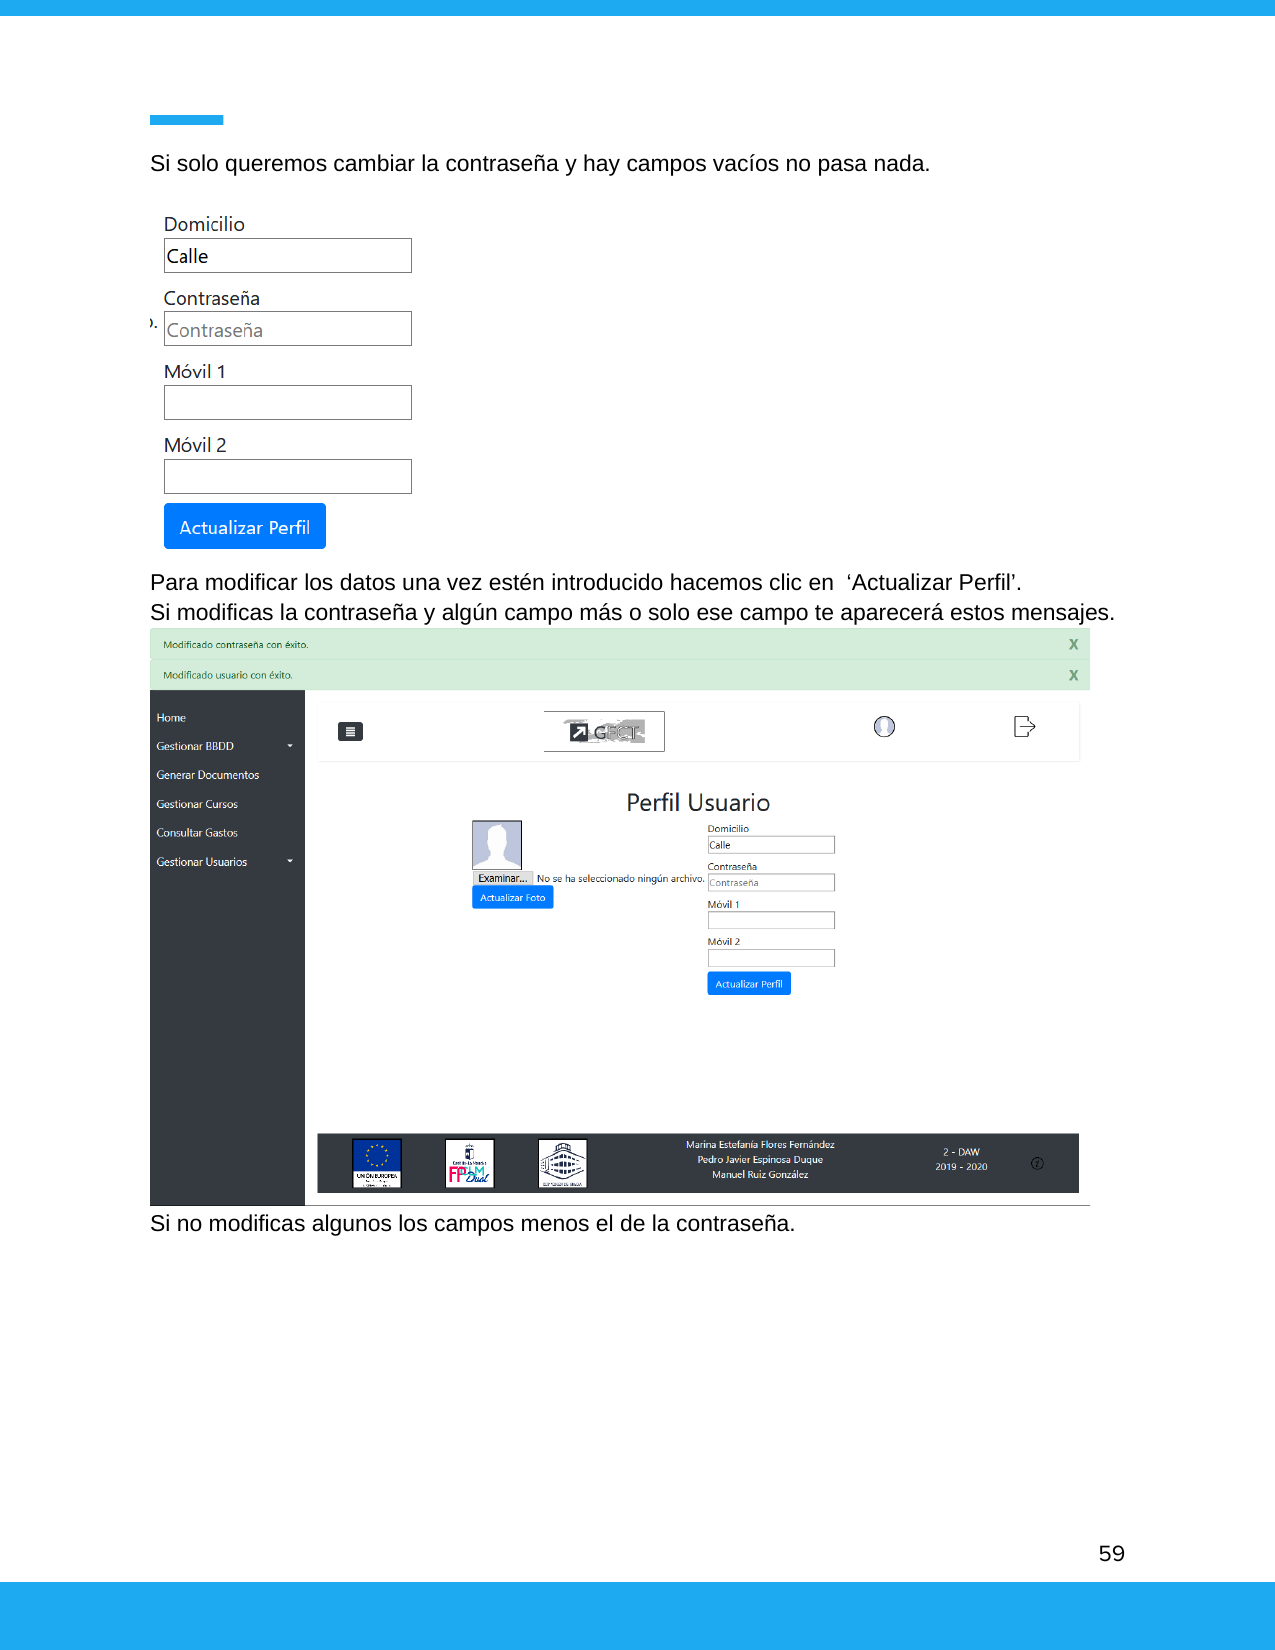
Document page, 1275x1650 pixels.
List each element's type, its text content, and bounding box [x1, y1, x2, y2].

picture [150, 115, 224, 125]
text Para modificar los datos una vez estén introducido hacemos clic en ‘Actualizar Perfil’. [150, 568, 1125, 595]
text Si solo queremos cambiar la contraseña y hay campos vacíos no pasa nada. [150, 150, 1125, 176]
picture [150, 210, 433, 565]
picture [0, 1582, 1275, 1650]
text Si no modificas algunos los campos menos el de la contraseña. [150, 1210, 1125, 1237]
text Si modificas la contraseña y algún campo más o solo ese campo te aparecerá estos mensajes. [150, 599, 1125, 625]
picture [150, 628, 1091, 1206]
picture [0, 0, 1275, 16]
